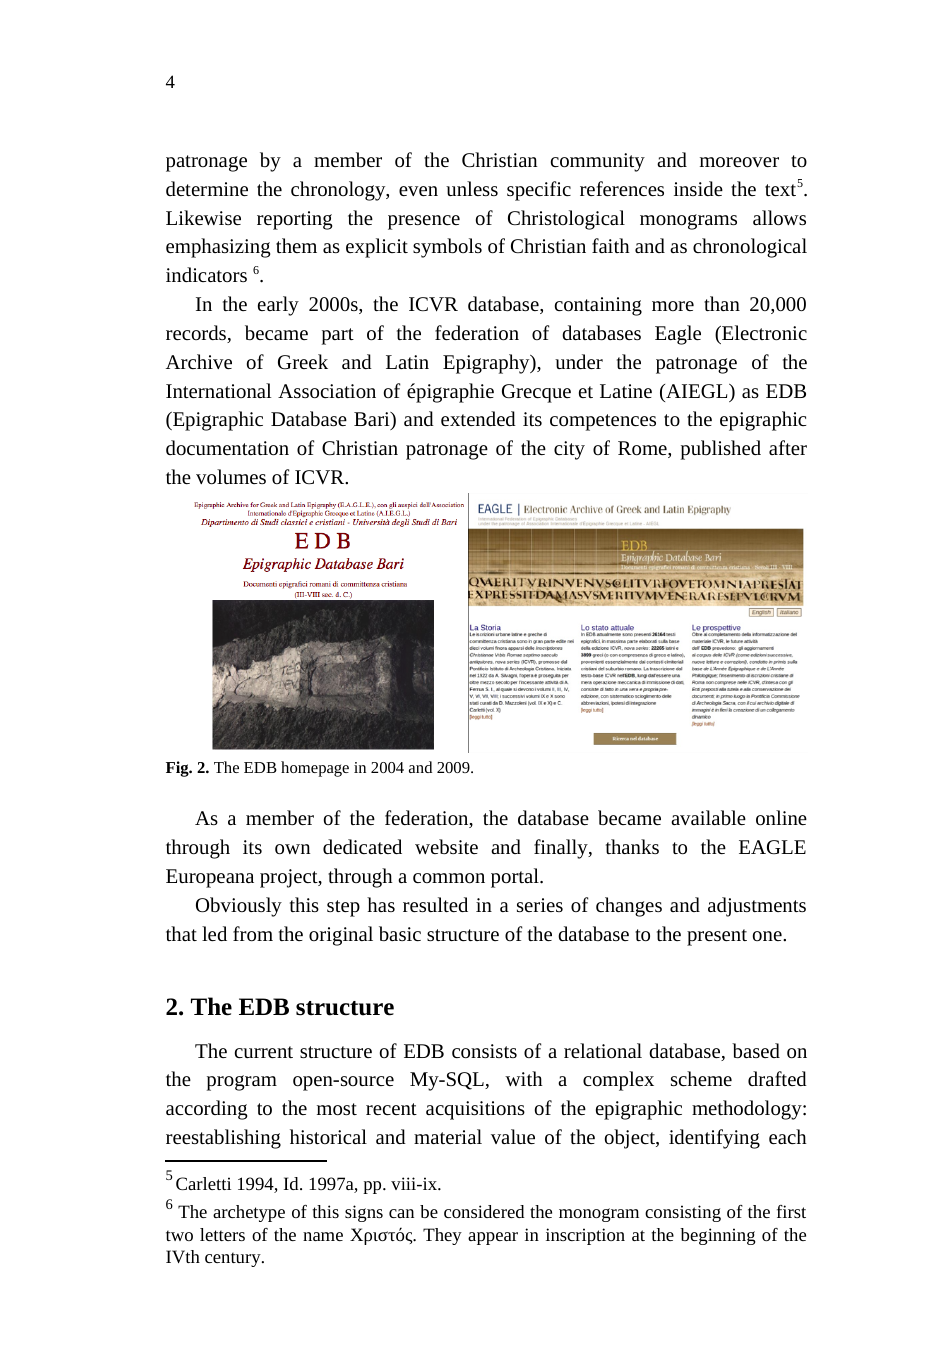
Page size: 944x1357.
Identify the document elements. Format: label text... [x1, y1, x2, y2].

text Fig. 2. The EDB homepage in 2004 and 2009. [165, 758, 808, 777]
text As a member of the federation, the database became available online through its own dedicated website and finally, thanks to the EAGLE Europeana project, through a common portal. [165, 806, 808, 888]
picture [165, 493, 808, 753]
text In the early 2000s, the ICVR database, containing more than 20,000 records, became part of the federation of databases Eagle (Electronic Archive of Greek and Latin Epigraphy), under the patronage of the International Association of épigraphie Grecque et Latine (AIEGL) as EDB (Epigraphic Database Bari) and extended its competences to the epigraphic documentation of Christian patronage of the city of Rome, published after the volumes of ICVR. [165, 292, 808, 489]
text Obviously this step has resulted in a series of changes and adjustments that led from the original basic structure of the database to the present one. [165, 893, 808, 946]
text 2. The EDB structure [165, 992, 808, 1021]
